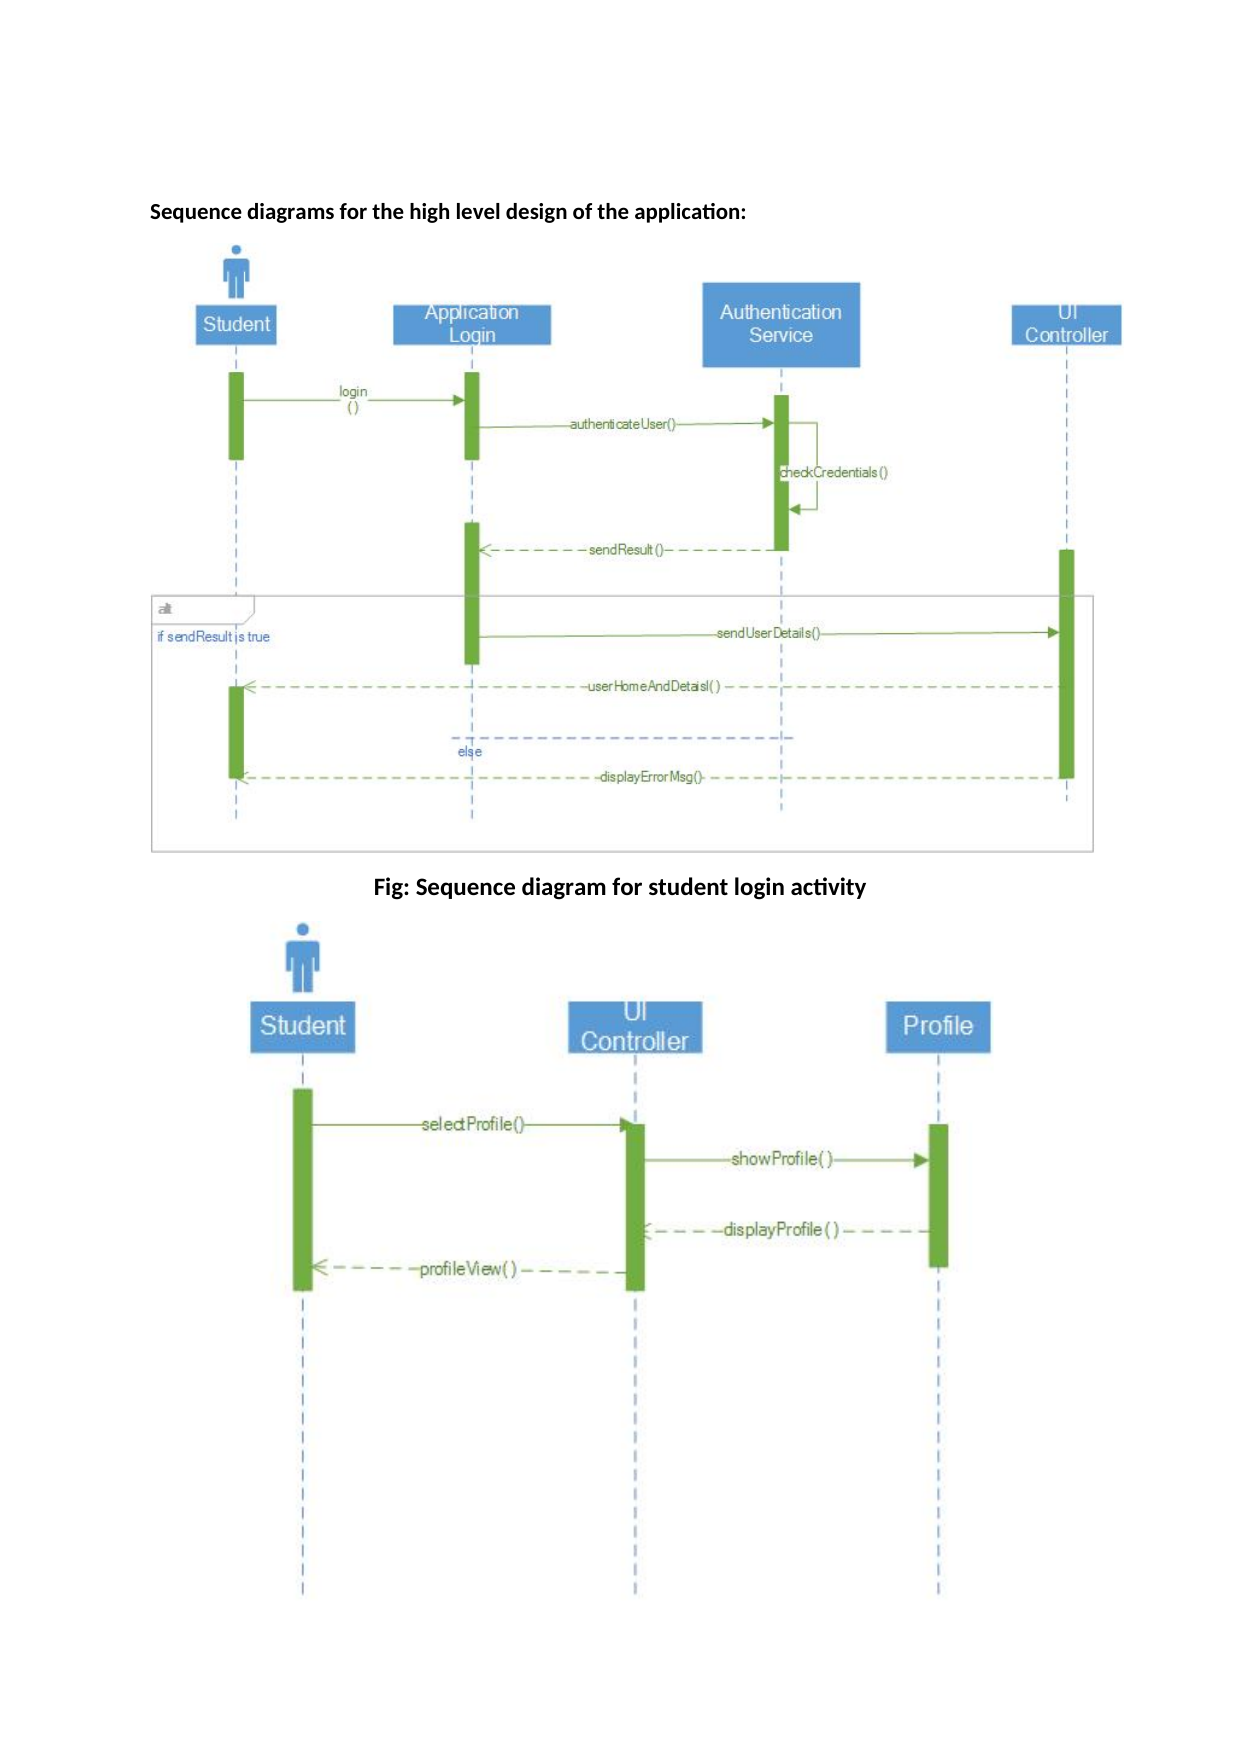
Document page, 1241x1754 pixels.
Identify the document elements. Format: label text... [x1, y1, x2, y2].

picture [150, 243, 1124, 853]
picture [246, 921, 994, 1604]
text Fig: Sequence diagram for student login activity [150, 871, 1090, 902]
text Sequence diagrams for the high level design of the application: [150, 197, 1090, 225]
